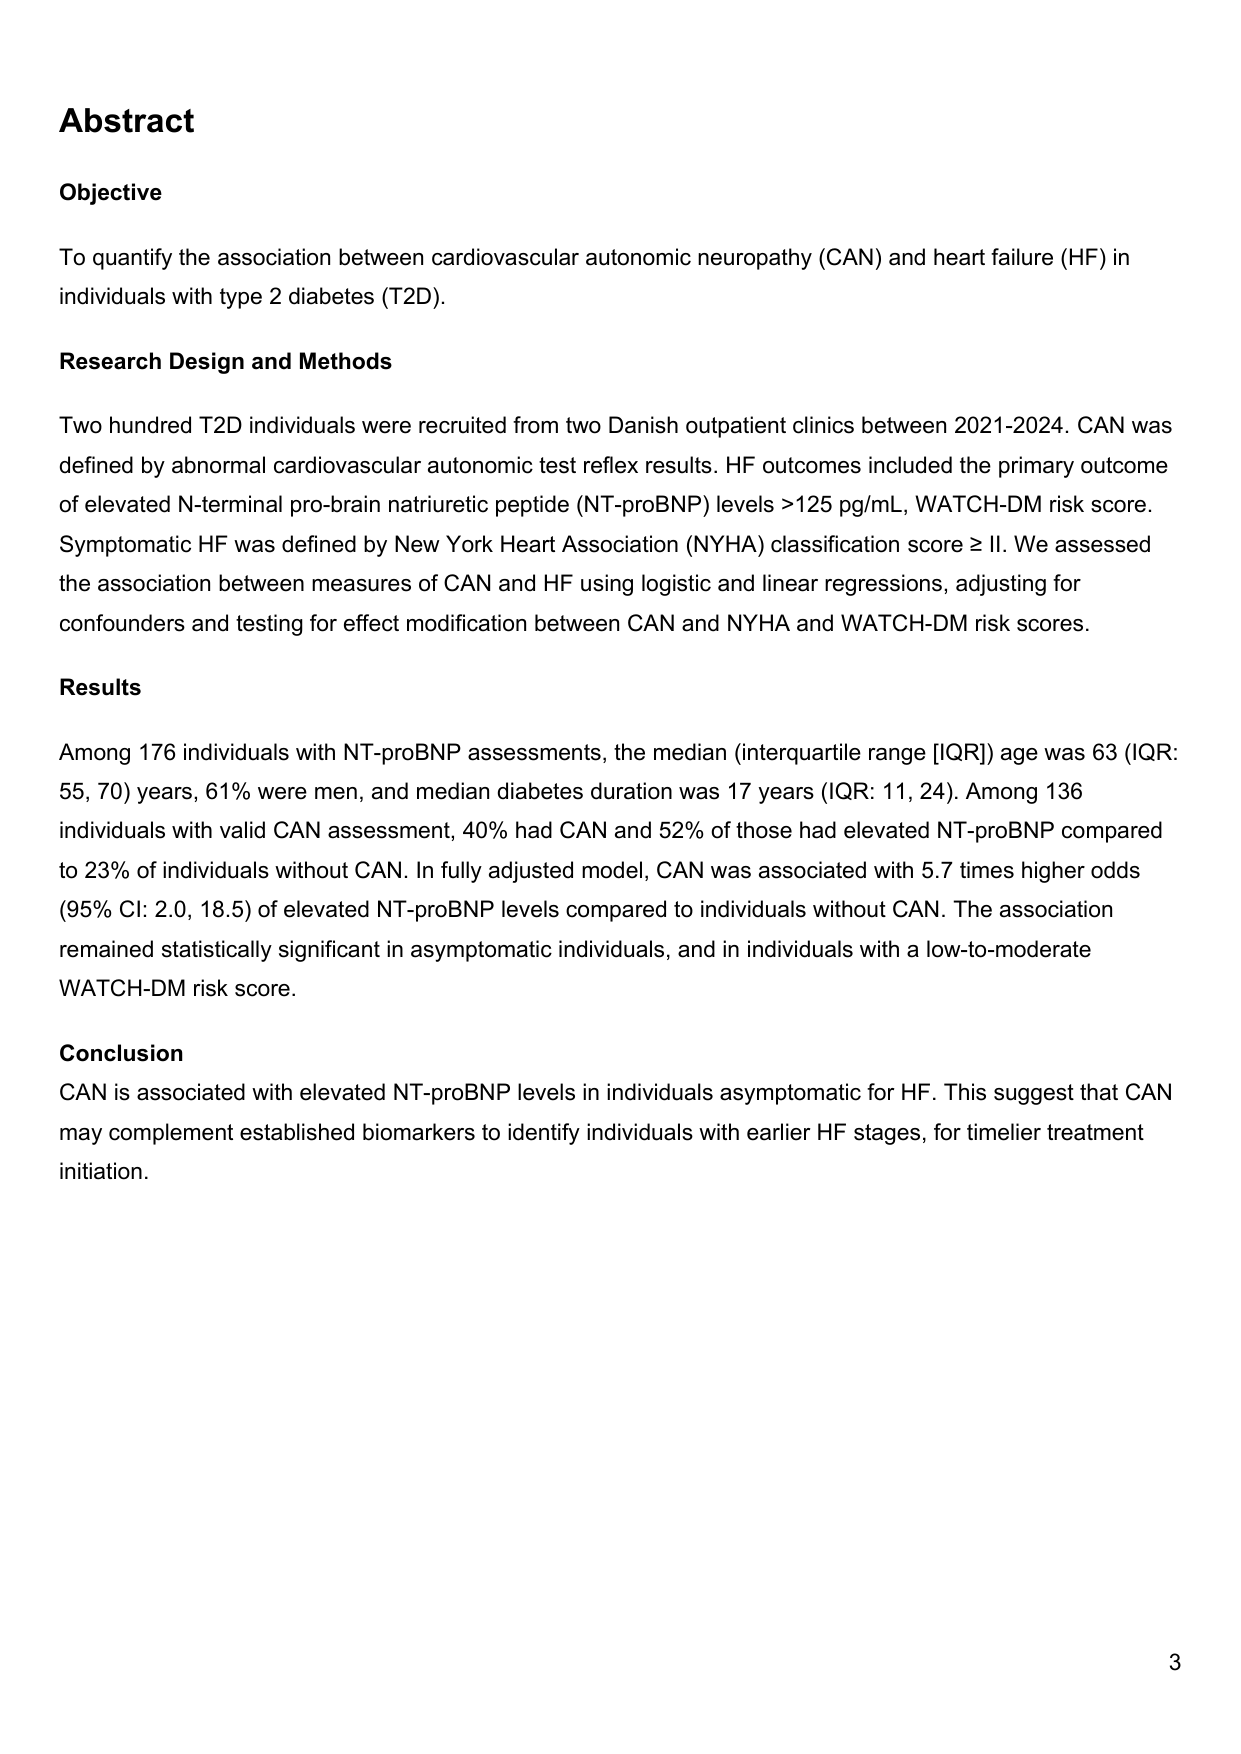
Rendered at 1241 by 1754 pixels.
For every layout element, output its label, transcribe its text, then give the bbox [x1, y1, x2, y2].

text Results [59, 674, 1181, 700]
text Objective [59, 179, 1181, 206]
text Two hundred T2D individuals were recruited from two Danish outpatient clinics between 2021-2024. CAN was defined by abnormal cardiovascular autonomic test reflex results. HF outcomes included the primary outcome of elevated N-terminal pro-brain natriuretic peptide (NT-proBNP) levels >125 pg/mL, WATCH-DM risk score. Symptomatic HF was defined by New York Heart Association (NYHA) classification ≥ II. We assessed the association between measures of CAN and HF using logistic and linear regressions, adjusting for confounders and testing for effect modification between CAN and NYHA and WATCH-DM risk scores. [59, 412, 1181, 636]
text Among 176 individuals with NT-proBNP assessments, the median (interquartile range [IQR]) age was 63 (IQR: 55, 70) years, 61% were men, and median diabetes duration was 17 years (IQR: 11, 24). Among 136 individuals with valid CAN assessment, 40% had CAN and 52% of those had elevated NT-proBNP compared to 23% of individuals without CAN. In fully adjusted model, CAN was associated with 5.7 times higher odds (95% CI: 2.0, 18.5) of elevated NT-proBNP levels compared to individuals without CAN. The association remained statistically significant in asymptomatic individuals, and in individuals with a low-to-moderate WATCH-DM risk score. [59, 738, 1181, 1002]
text To quantify the association between cardiovascular autonomic neuropathy (CAN) and heart failure (HF) in individuals with type 2 diabetes (T2D). [59, 244, 1181, 309]
text Research Design and Methods [59, 348, 1181, 374]
text Abstract [59, 101, 1181, 140]
text Conclusion [59, 1040, 1181, 1066]
text CAN is associated with elevated NT-proBNP levels in individuals asymptomatic for HF. This suggest that CAN may complement established biomarkers to identify individuals with earlier HF stages, for timelier treatment initiation. [59, 1079, 1181, 1185]
